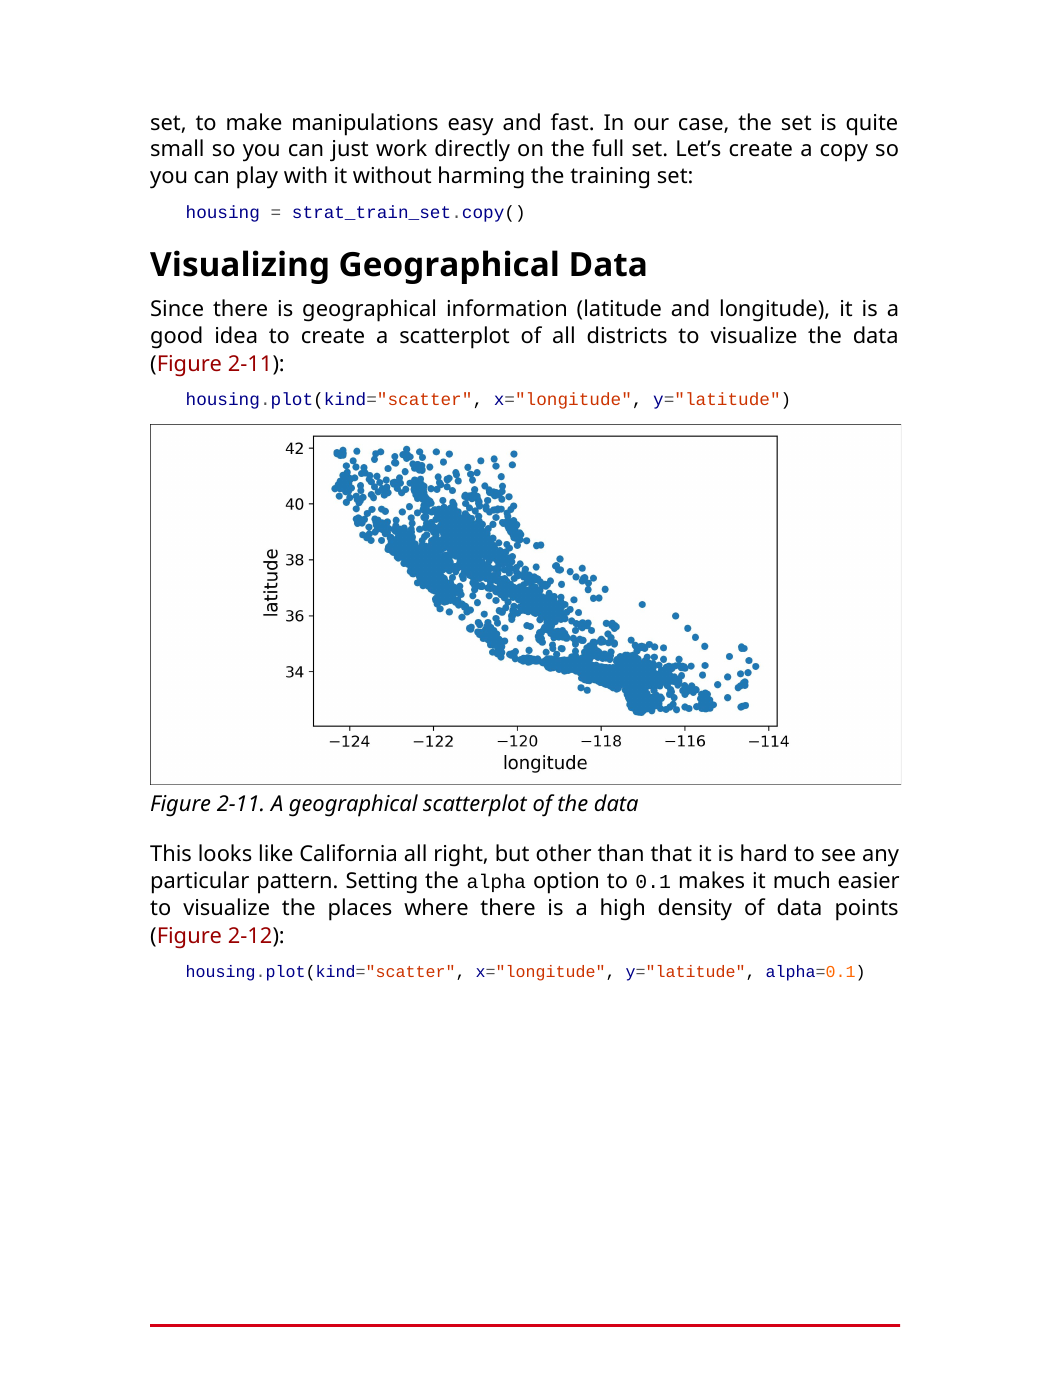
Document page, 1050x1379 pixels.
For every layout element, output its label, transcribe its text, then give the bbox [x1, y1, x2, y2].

text This looks like California all right, but other than that it is hard to see any particular pattern. Setting the alpha option to 0.1 makes it much easier to visualize the places where there is a high density of data points (Figure 2-12): [150, 839, 900, 949]
text Since there is geographical information (latitude and longitude), it is a good idea to create a scatterplot of all districts to visualize the data (Figure 2-11): [150, 294, 900, 377]
text housing.plot(kind="scatter", x="longitude", y="latitude") [185, 390, 900, 410]
text Figure 2-11. A geographical scatterplot of the data [150, 788, 900, 818]
picture [150, 424, 902, 785]
text Visualizing Geographical Data [150, 241, 900, 286]
text housing = strat_train_set.copy() [185, 203, 900, 223]
text set, to make manipulations easy and fast. In our case, the set is quite small so you can just work directly on the full set. Let’s create a copy so you can play with it without harming the training set: [150, 109, 900, 190]
text housing.plot(kind="scatter", x="longitude", y="latitude", alpha=0.1) [185, 963, 900, 982]
